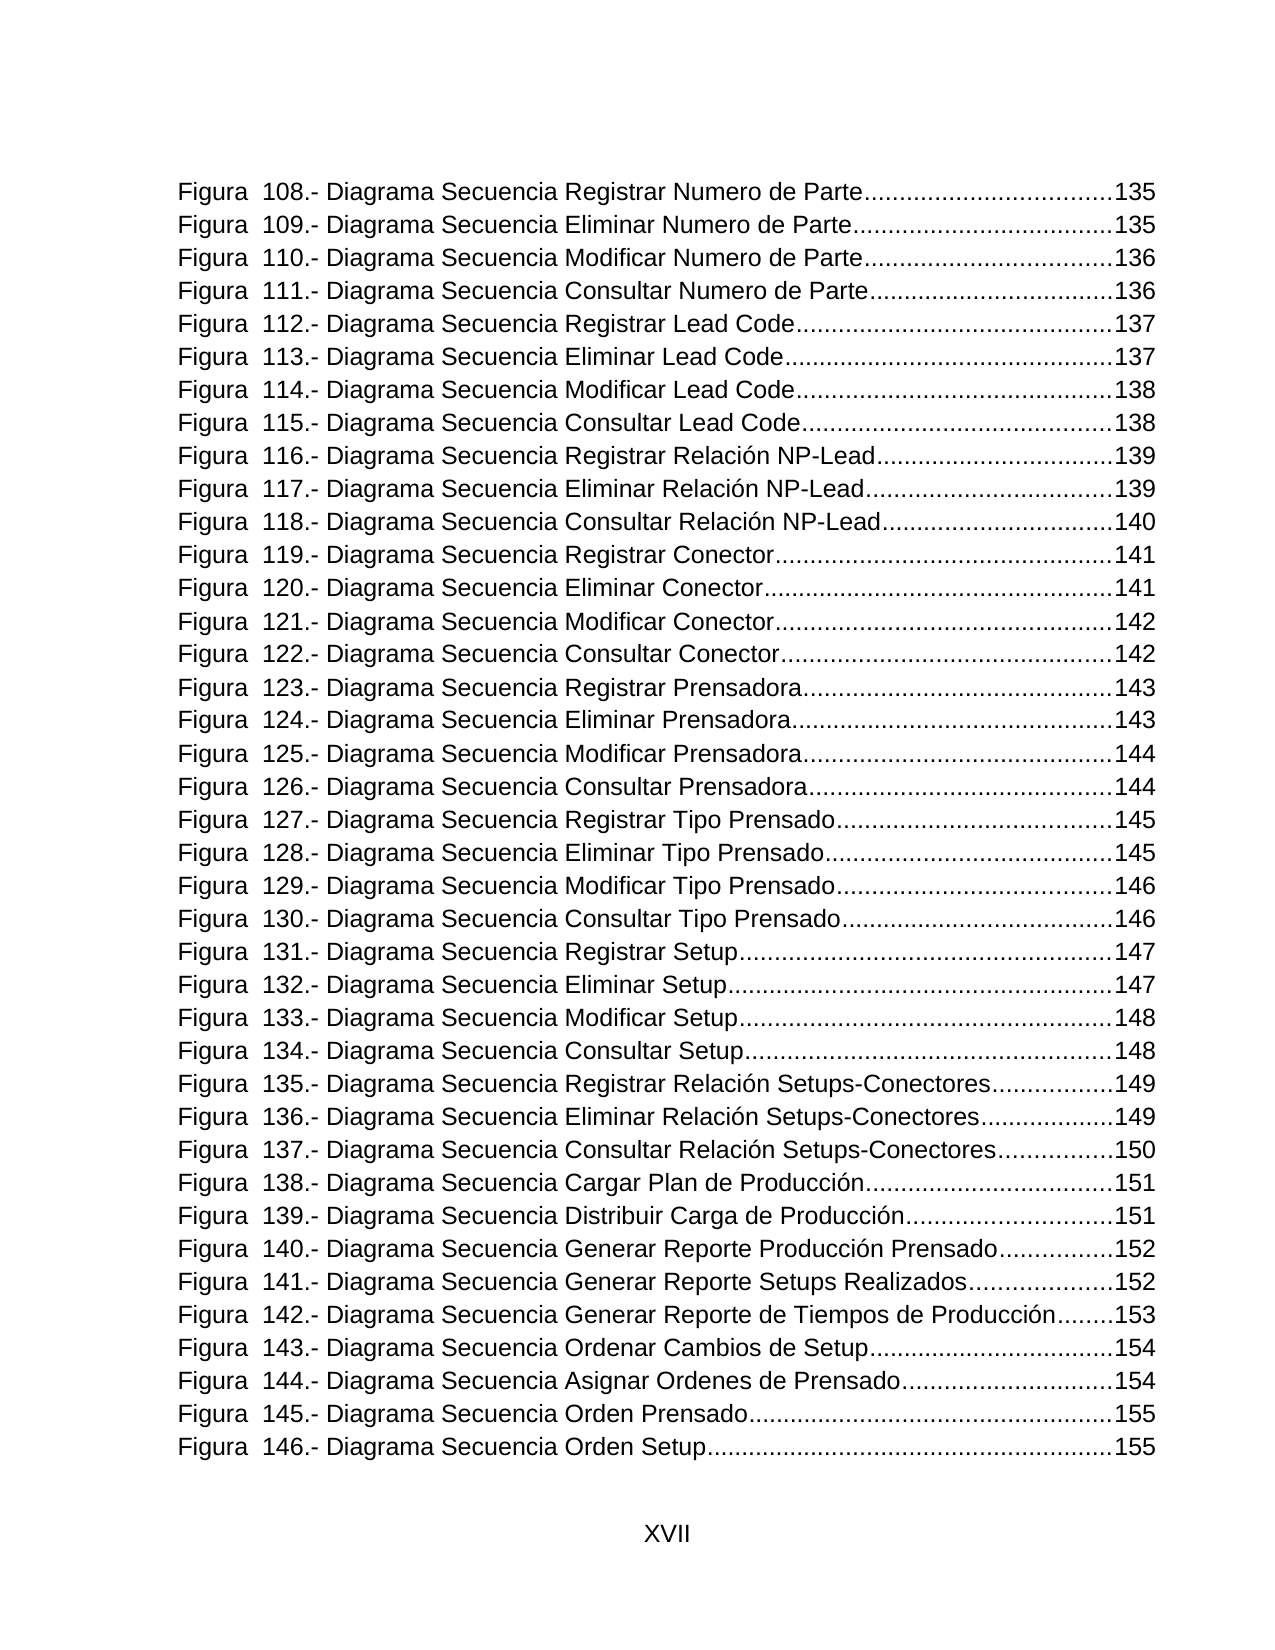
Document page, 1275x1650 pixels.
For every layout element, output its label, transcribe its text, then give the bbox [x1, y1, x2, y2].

text Figura 118.- Diagrama Secuencia Consultar Relación NP-Lead 140 [177, 507, 1157, 536]
text Figura 127.- Diagrama Secuencia Registrar Tipo Prensado 145 [177, 804, 1157, 833]
text Figura 108.- Diagrama Secuencia Registrar Numero de Parte 135 [177, 177, 1157, 206]
text Figura 131.- Diagrama Secuencia Registrar Setup 147 [177, 937, 1157, 965]
text Figura 132.- Diagrama Secuencia Eliminar Setup 147 [177, 970, 1157, 998]
text Figura 137.- Diagrama Secuencia Consultar Relación Setups-Conectores 150 [177, 1135, 1157, 1163]
text Figura 138.- Diagrama Secuencia Cargar Plan de Producción 151 [177, 1168, 1157, 1197]
text Figura 145.- Diagrama Secuencia Orden Prensado 155 [177, 1399, 1157, 1428]
text Figura 140.- Diagrama Secuencia Generar Reporte Producción Prensado 152 [177, 1234, 1157, 1263]
text Figura 128.- Diagrama Secuencia Eliminar Tipo Prensado 145 [177, 838, 1157, 866]
text Figura 123.- Diagrama Secuencia Registrar Prensadora 143 [177, 672, 1157, 701]
text Figura 130.- Diagrama Secuencia Consultar Tipo Prensado 146 [177, 904, 1157, 932]
text Figura 139.- Diagrama Secuencia Distribuir Carga de Producción 151 [177, 1201, 1157, 1229]
text Figura 111.- Diagrama Secuencia Consultar Numero de Parte 136 [177, 276, 1157, 305]
text Figura 110.- Diagrama Secuencia Modificar Numero de Parte 136 [177, 243, 1157, 272]
text Figura 109.- Diagrama Secuencia Eliminar Numero de Parte 135 [177, 210, 1157, 239]
text Figura 141.- Diagrama Secuencia Generar Reporte Setups Realizados 152 [177, 1267, 1157, 1296]
text Figura 117.- Diagrama Secuencia Eliminar Relación NP-Lead 139 [177, 474, 1157, 503]
text Figura 136.- Diagrama Secuencia Eliminar Relación Setups-Conectores 149 [177, 1102, 1157, 1131]
text Figura 115.- Diagrama Secuencia Consultar Lead Code 138 [177, 408, 1157, 437]
text Figura 146.- Diagrama Secuencia Orden Setup 155 [177, 1432, 1157, 1461]
text Figura 129.- Diagrama Secuencia Modificar Tipo Prensado 146 [177, 871, 1157, 899]
text Figura 125.- Diagrama Secuencia Modificar Prensadora 144 [177, 738, 1157, 767]
text Figura 112.- Diagrama Secuencia Registrar Lead Code 137 [177, 309, 1157, 338]
text Figura 121.- Diagrama Secuencia Modificar Conector 142 [177, 606, 1157, 635]
text Figura 134.- Diagrama Secuencia Consultar Setup 148 [177, 1036, 1157, 1064]
text Figura 120.- Diagrama Secuencia Eliminar Conector 141 [177, 573, 1157, 602]
text Figura 143.- Diagrama Secuencia Ordenar Cambios de Setup 154 [177, 1333, 1157, 1362]
text Figura 124.- Diagrama Secuencia Eliminar Prensadora 143 [177, 706, 1157, 734]
text Figura 142.- Diagrama Secuencia Generar Reporte de Tiempos de Producción 153 [177, 1300, 1157, 1329]
text Figura 126.- Diagrama Secuencia Consultar Prensadora 144 [177, 772, 1157, 800]
text Figura 133.- Diagrama Secuencia Modificar Setup 148 [177, 1003, 1157, 1031]
text Figura 119.- Diagrama Secuencia Registrar Conector 141 [177, 540, 1157, 569]
text Figura 135.- Diagrama Secuencia Registrar Relación Setups-Conectores 149 [177, 1069, 1157, 1097]
text Figura 144.- Diagrama Secuencia Asignar Ordenes de Prensado 154 [177, 1366, 1157, 1395]
text Figura 113.- Diagrama Secuencia Eliminar Lead Code 137 [177, 342, 1157, 371]
text Figura 122.- Diagrama Secuencia Consultar Conector 142 [177, 639, 1157, 668]
text Figura 116.- Diagrama Secuencia Registrar Relación NP-Lead 139 [177, 441, 1157, 470]
text Figura 114.- Diagrama Secuencia Modificar Lead Code 138 [177, 375, 1157, 404]
